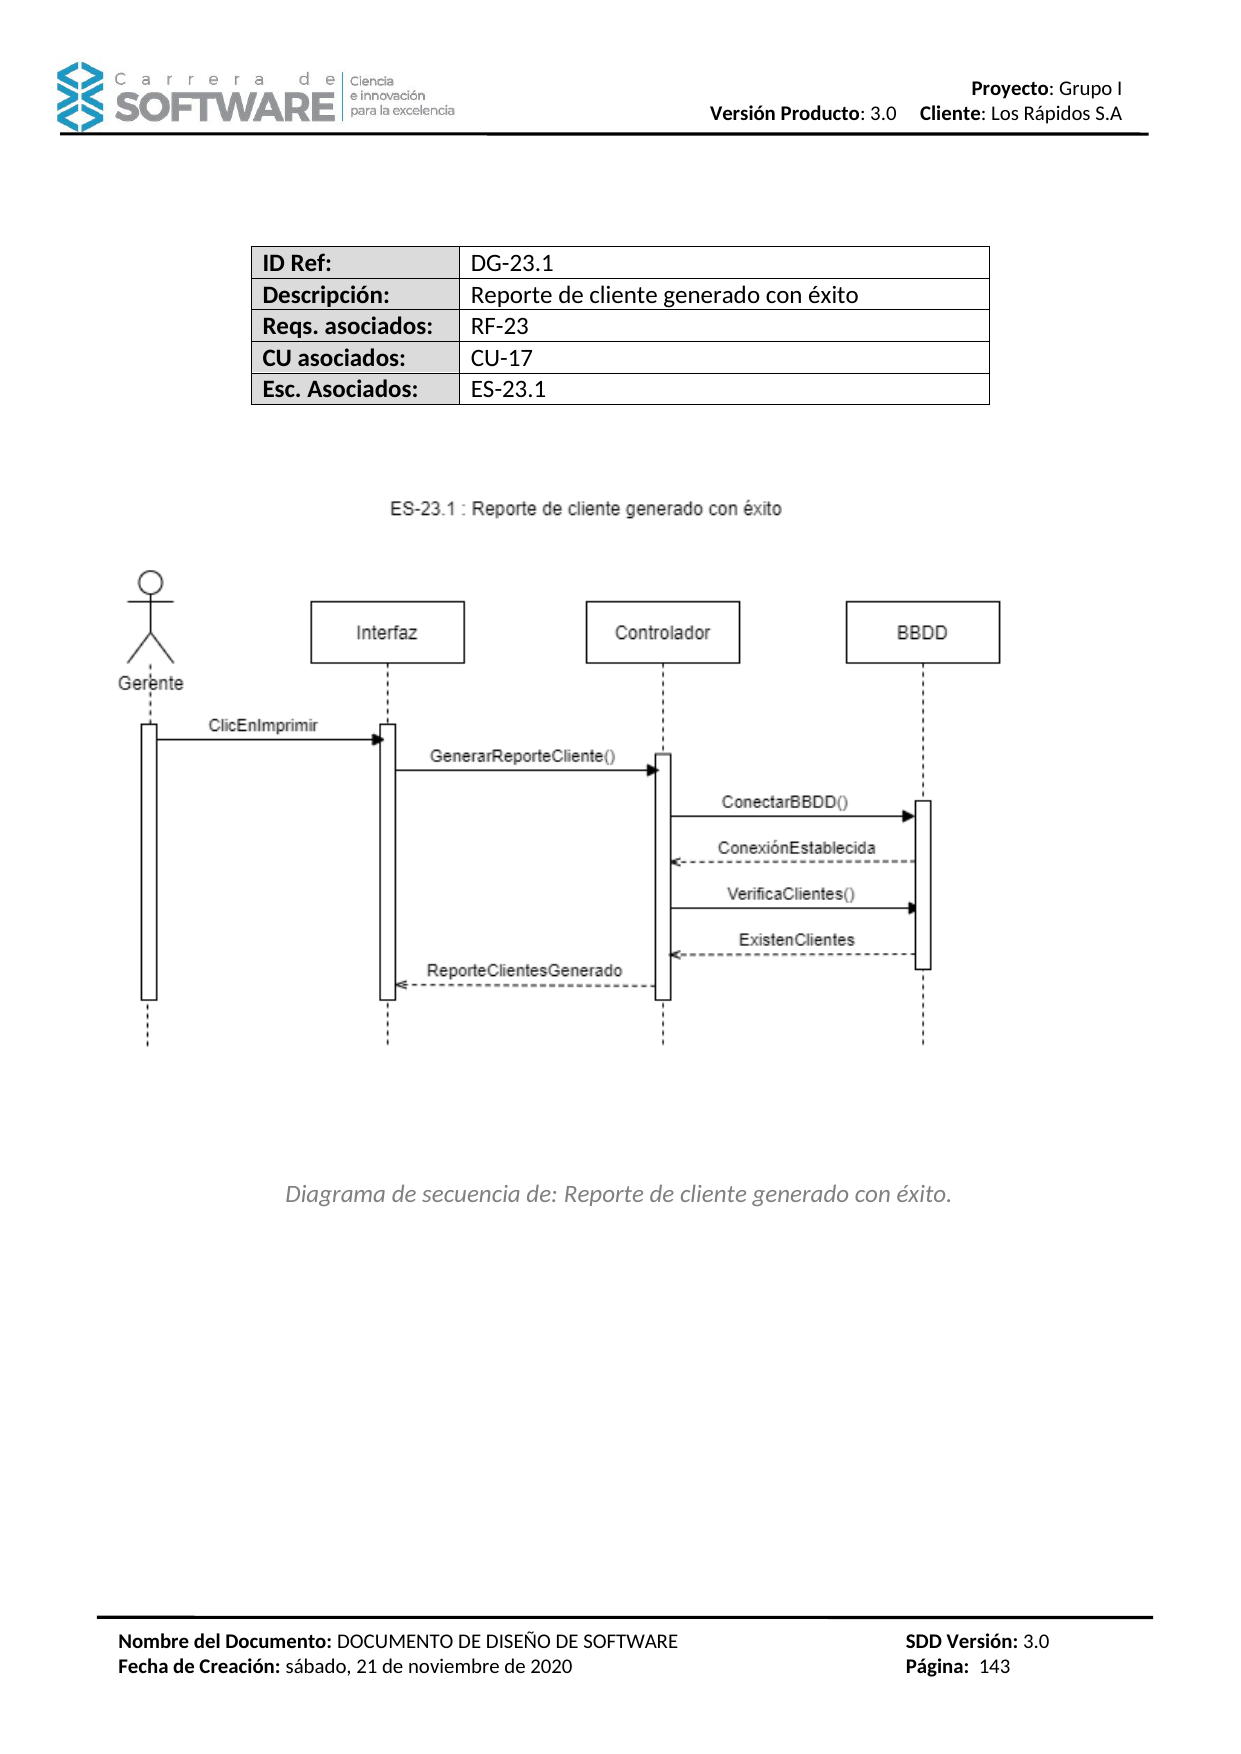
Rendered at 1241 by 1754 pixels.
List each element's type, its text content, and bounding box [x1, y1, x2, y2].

table_cell Reqs. asociados: [252, 310, 459, 341]
text Diagrama de secuencia de: Reporte de cliente generado con éxito. [118, 1178, 1122, 1209]
picture [118, 494, 1123, 1093]
table_cell Esc. Asociados: [252, 374, 459, 404]
table_cell RF-23 [460, 310, 989, 341]
table_header ID Ref: [252, 247, 459, 278]
table_cell ES-23.1 [460, 374, 989, 404]
table_cell CU asociados: [252, 342, 459, 372]
table_cell Reporte de cliente generado con éxito [460, 279, 989, 309]
table_cell Descripción: [252, 279, 459, 309]
picture [46, 46, 461, 154]
table_header DG-23.1 [460, 247, 989, 278]
table_cell CU-17 [460, 342, 989, 372]
